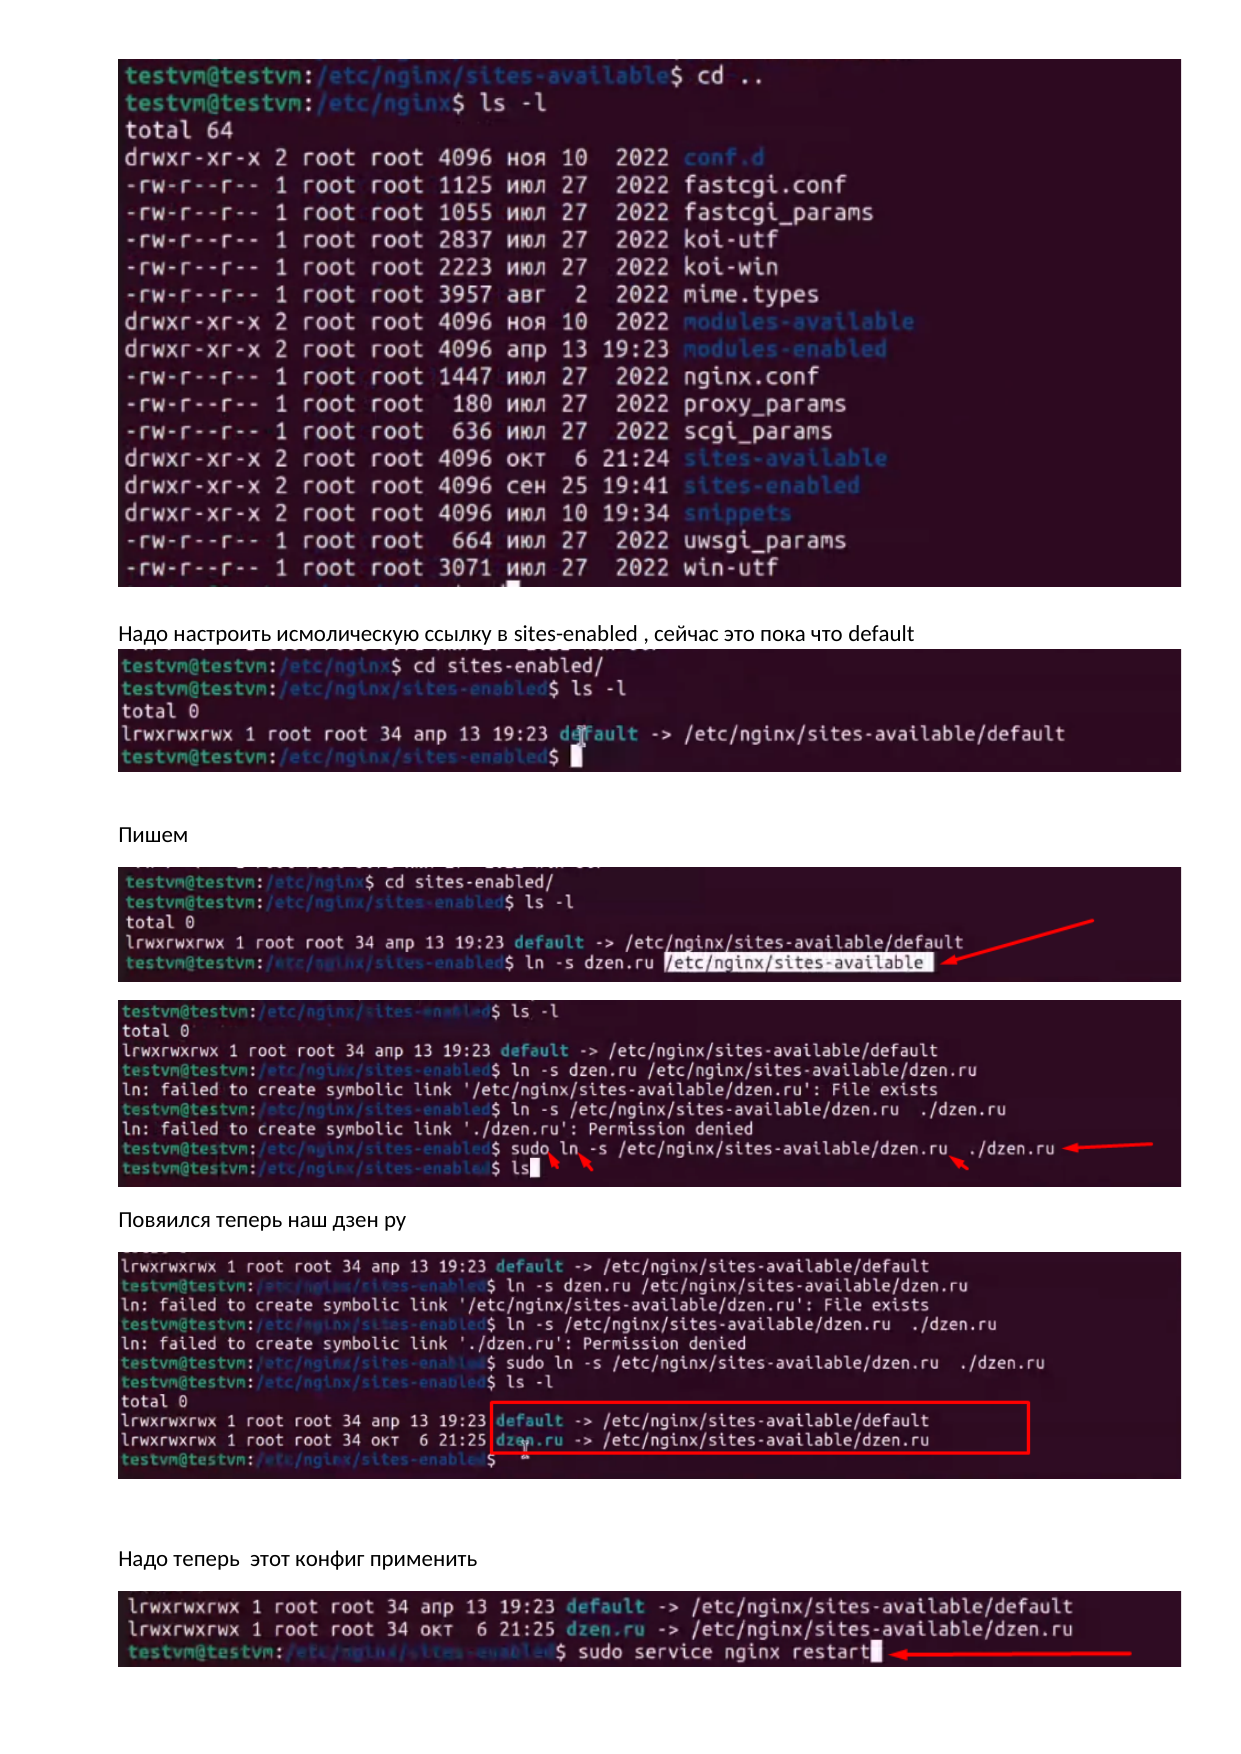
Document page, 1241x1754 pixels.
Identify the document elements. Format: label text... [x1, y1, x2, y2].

picture [118, 1252, 1182, 1479]
text Надо настроить исмолическую ссылку в sites-enabled , сейчас это пока что default [118, 619, 1181, 647]
text Надо теперь этот конфиг применить [118, 1544, 1181, 1572]
text Пишем [118, 820, 1181, 848]
picture [118, 649, 1182, 772]
text Повяился теперь наш дзен ру [118, 1205, 1181, 1233]
picture [118, 1591, 1182, 1667]
picture [118, 1000, 1182, 1187]
picture [118, 59, 1182, 587]
picture [118, 867, 1182, 982]
